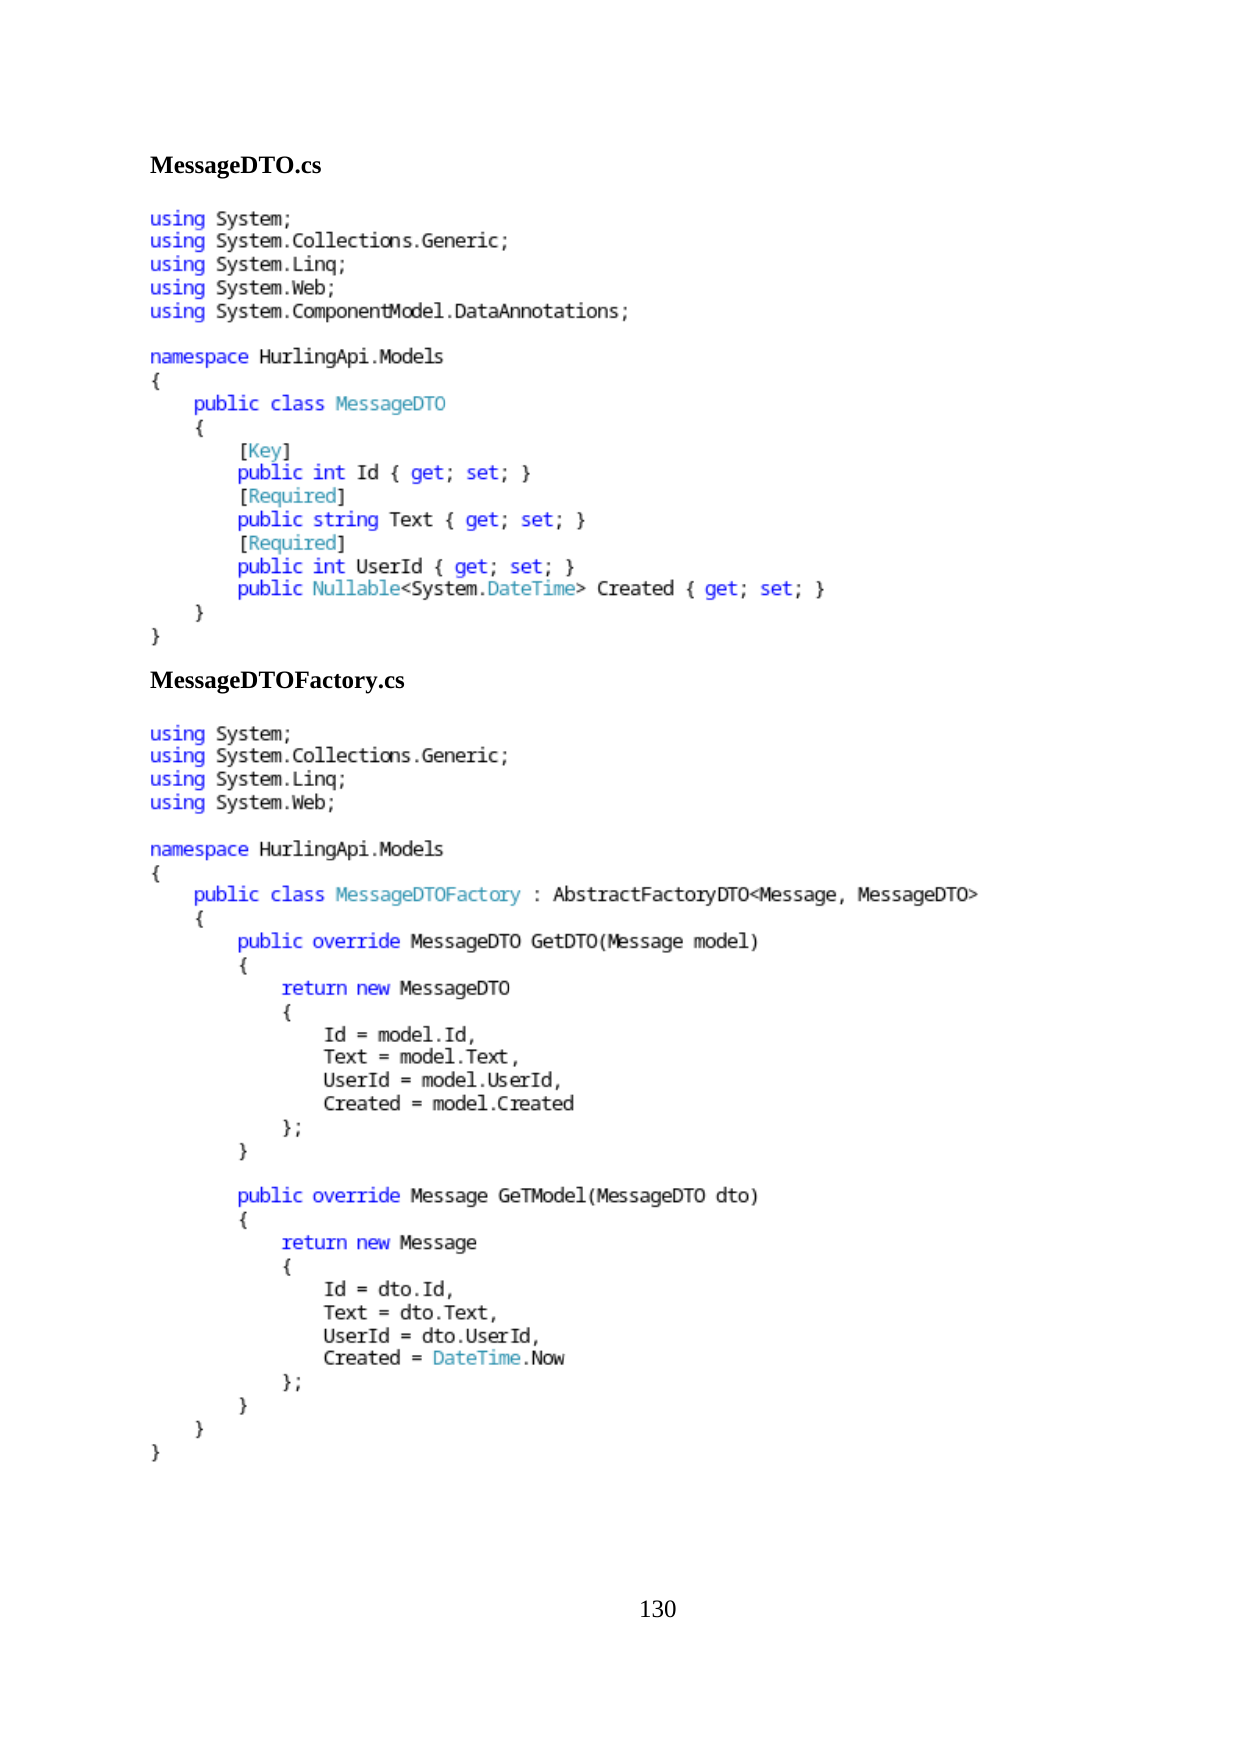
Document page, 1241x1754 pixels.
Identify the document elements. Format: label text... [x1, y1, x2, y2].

subtitle MessageDTOFactory.cs [150, 665, 1090, 694]
subtitle MessageDTO.cs [150, 150, 1090, 179]
